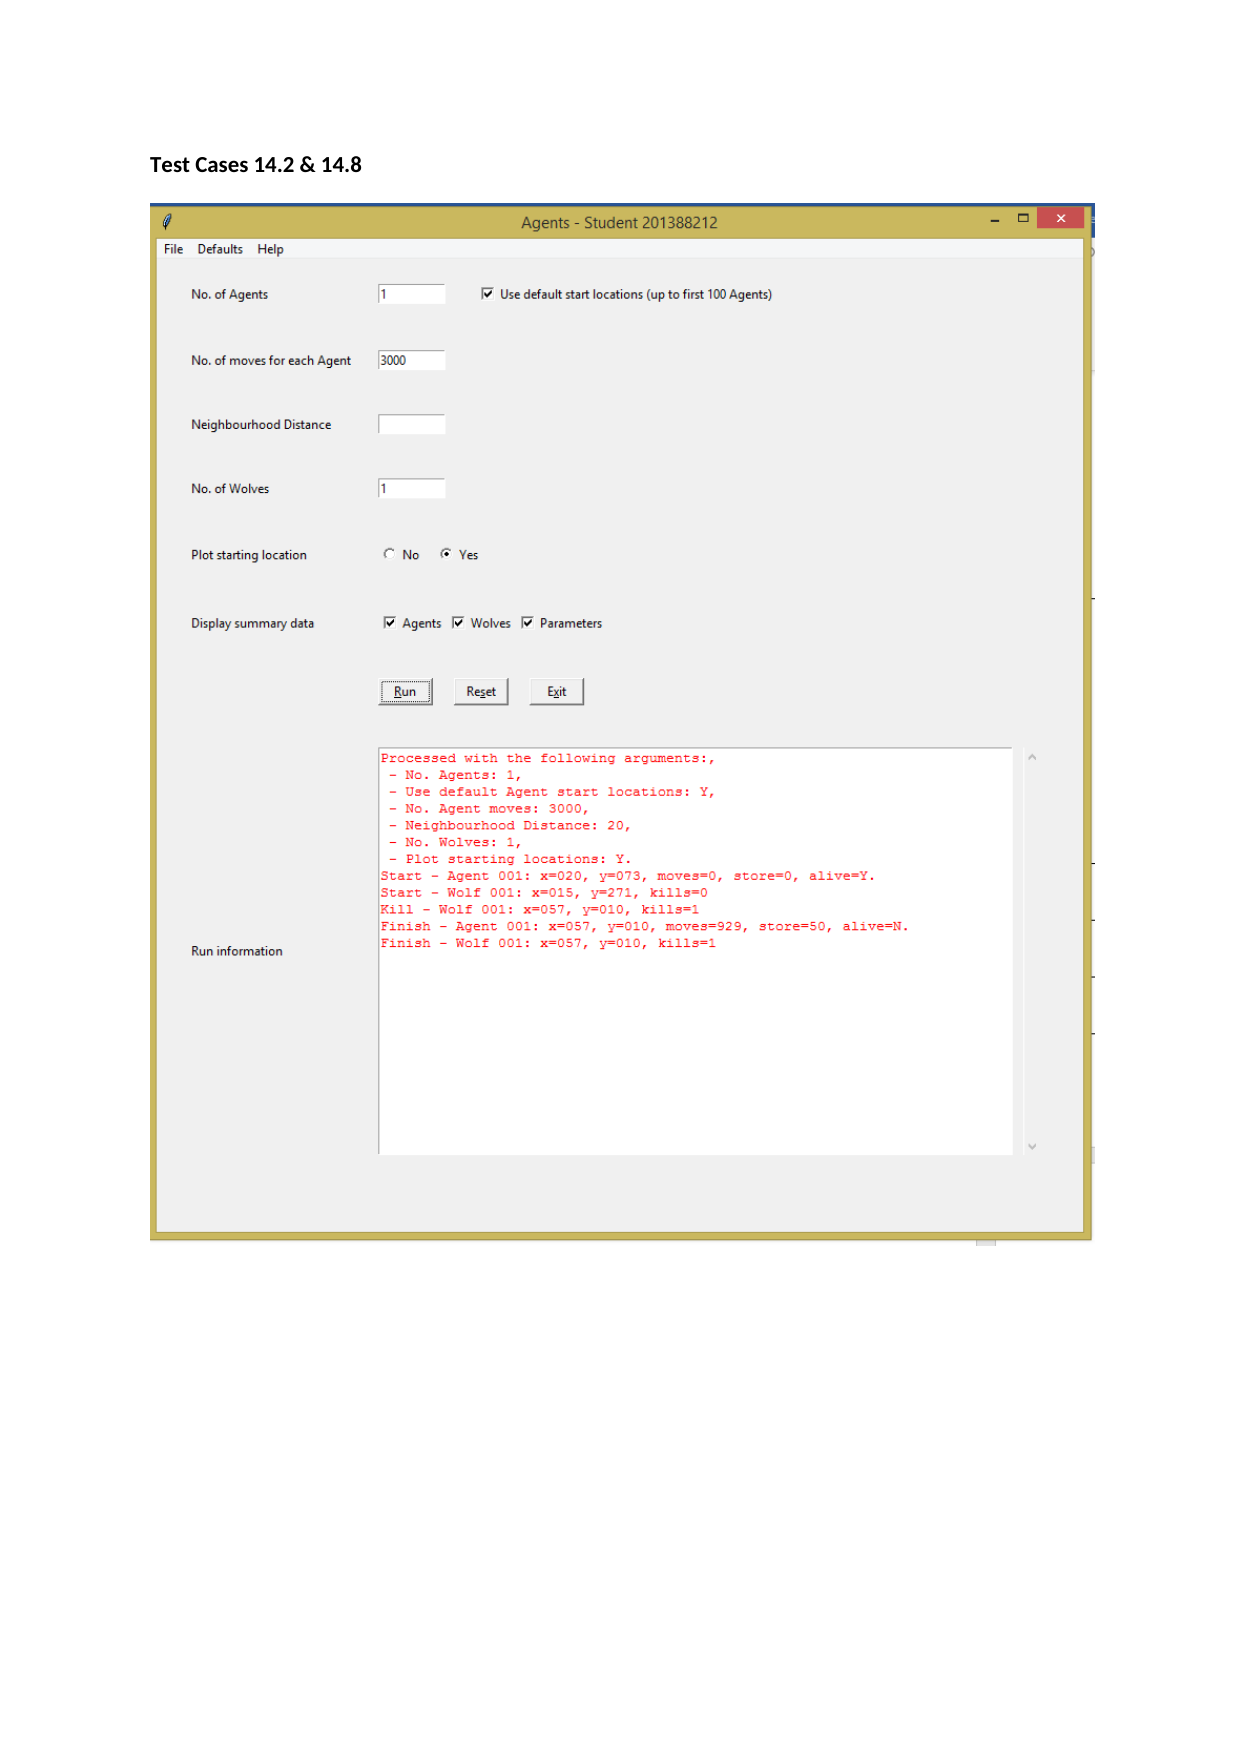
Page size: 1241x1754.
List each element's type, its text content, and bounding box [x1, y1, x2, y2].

text Test Cases 14.2 & 14.8 [150, 150, 1090, 178]
picture [150, 203, 1095, 1246]
